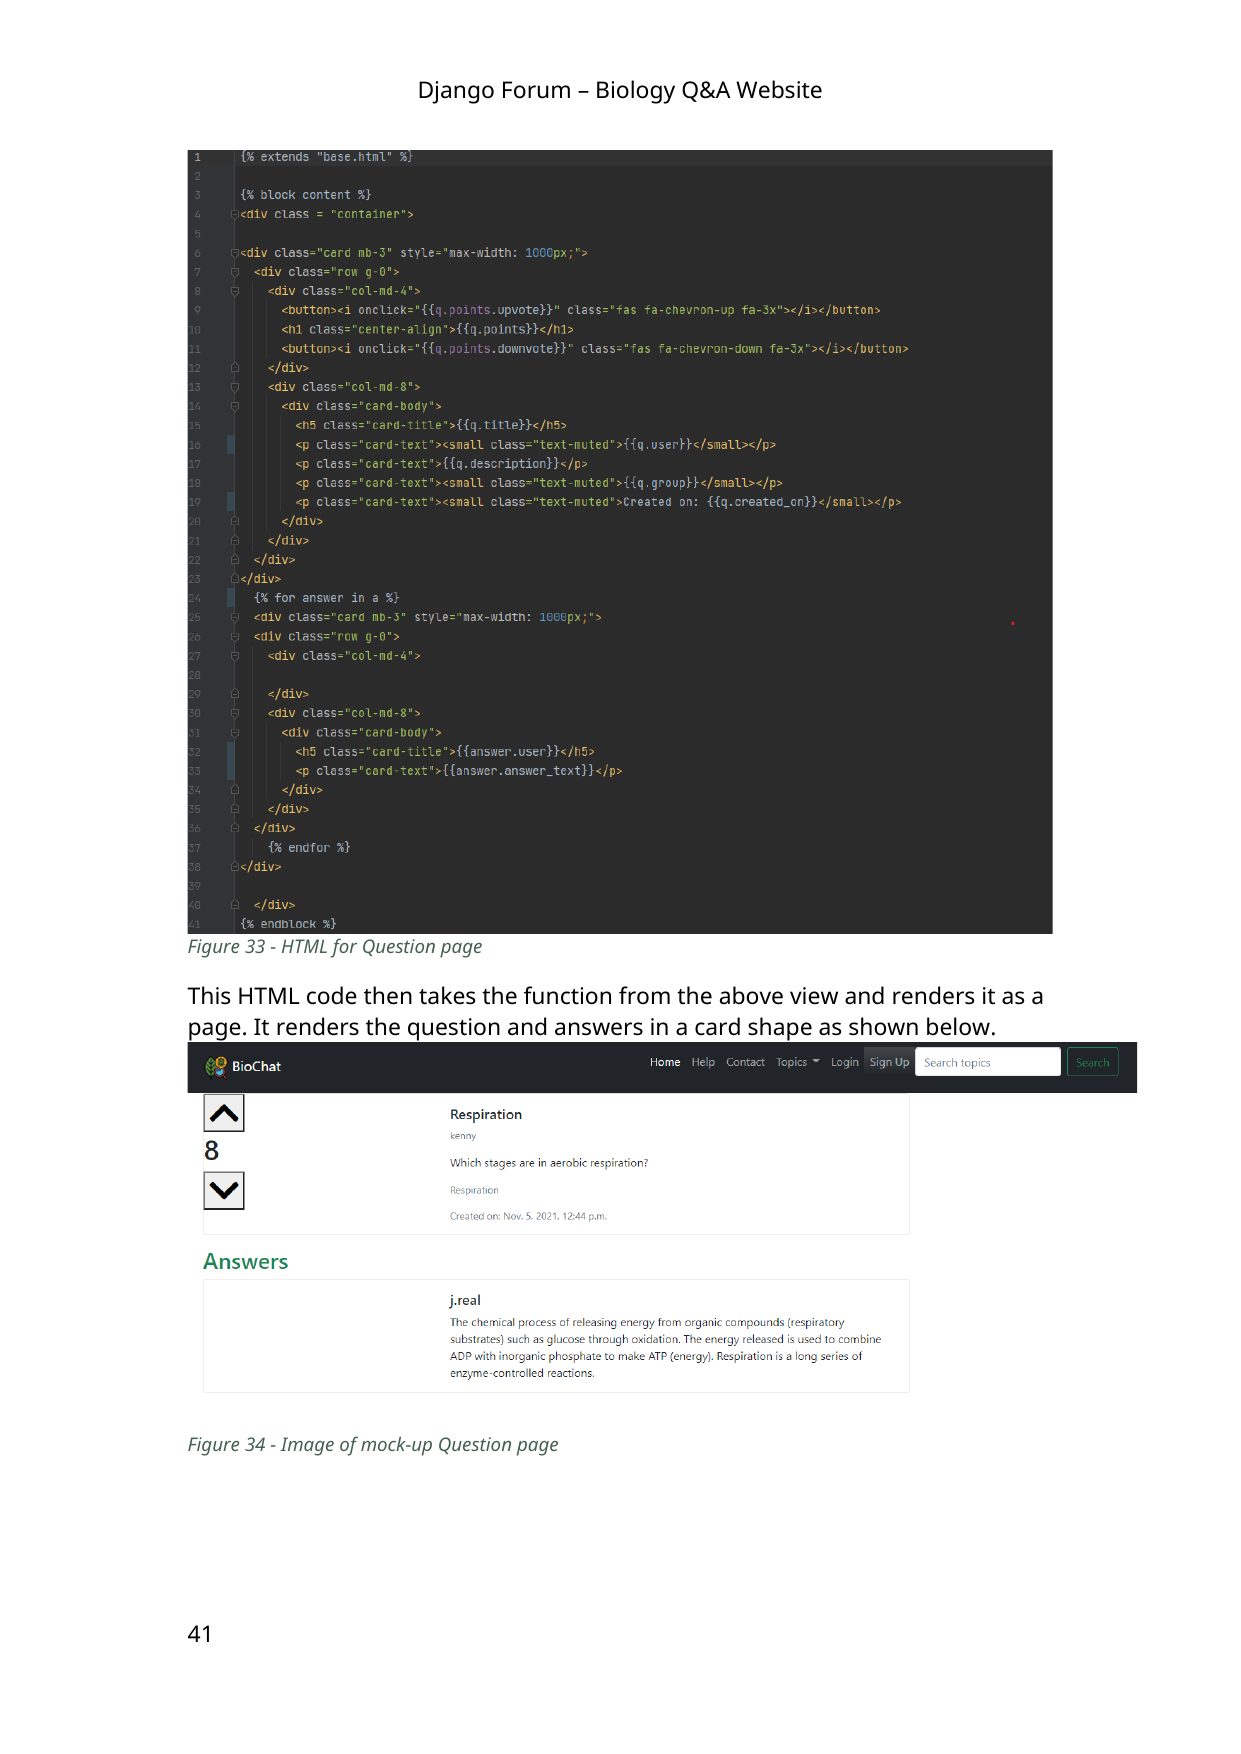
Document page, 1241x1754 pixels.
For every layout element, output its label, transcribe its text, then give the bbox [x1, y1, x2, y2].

picture [187, 1042, 1138, 1431]
picture [187, 150, 1053, 934]
text This HTML code then takes the function from the above view and renders it as a page. It renders the question and answers in a card shape as shown below. [187, 980, 1053, 1042]
